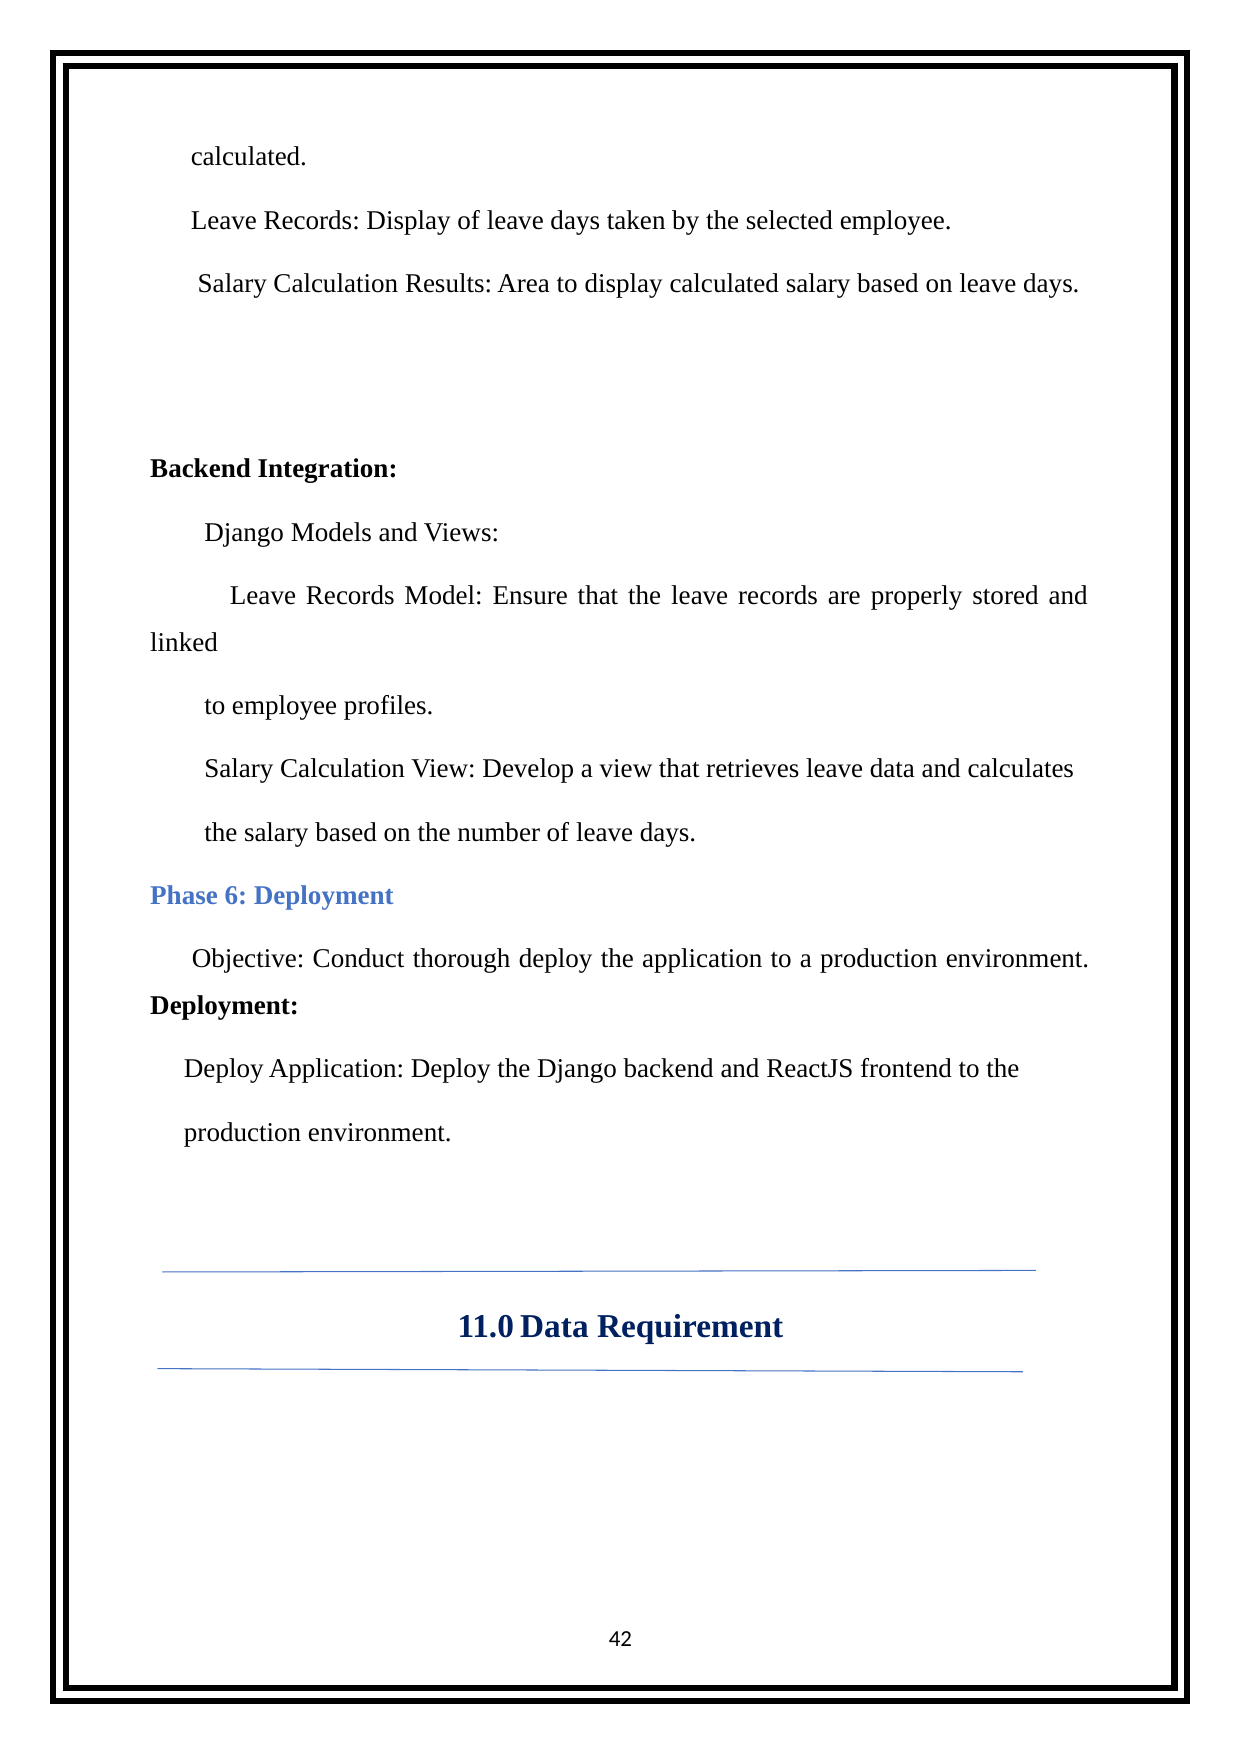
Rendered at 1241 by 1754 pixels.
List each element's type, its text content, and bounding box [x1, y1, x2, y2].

text Objective: Conduct thorough deploy the application to a production environment. Deployment: [150, 942, 1090, 1020]
text Leave Records: Display of leave days taken by the selected employee. [150, 204, 1090, 235]
text production environment. [150, 1116, 1090, 1147]
text to employee profiles. [150, 689, 1090, 720]
text Salary Calculation View: Develop a view that retrieves leave data and calculates [150, 752, 1090, 784]
text 11.0 Data Requirement [150, 1306, 1090, 1344]
text the salary based on the number of leave days. [150, 816, 1090, 847]
text Django Models and Views: [150, 516, 1090, 547]
text calculated. [150, 141, 1090, 172]
text Deploy Application: Deploy the Django backend and ReactJS frontend to the [150, 1052, 1090, 1084]
text Phase 6: Deployment [150, 879, 1090, 910]
text Salary Calculation Results: Area to display calculated salary based on leave days. [150, 267, 1090, 298]
text Leave Records Model: Ensure that the leave records are properly stored and linked [150, 579, 1090, 657]
text Backend Integration: [150, 452, 1090, 484]
